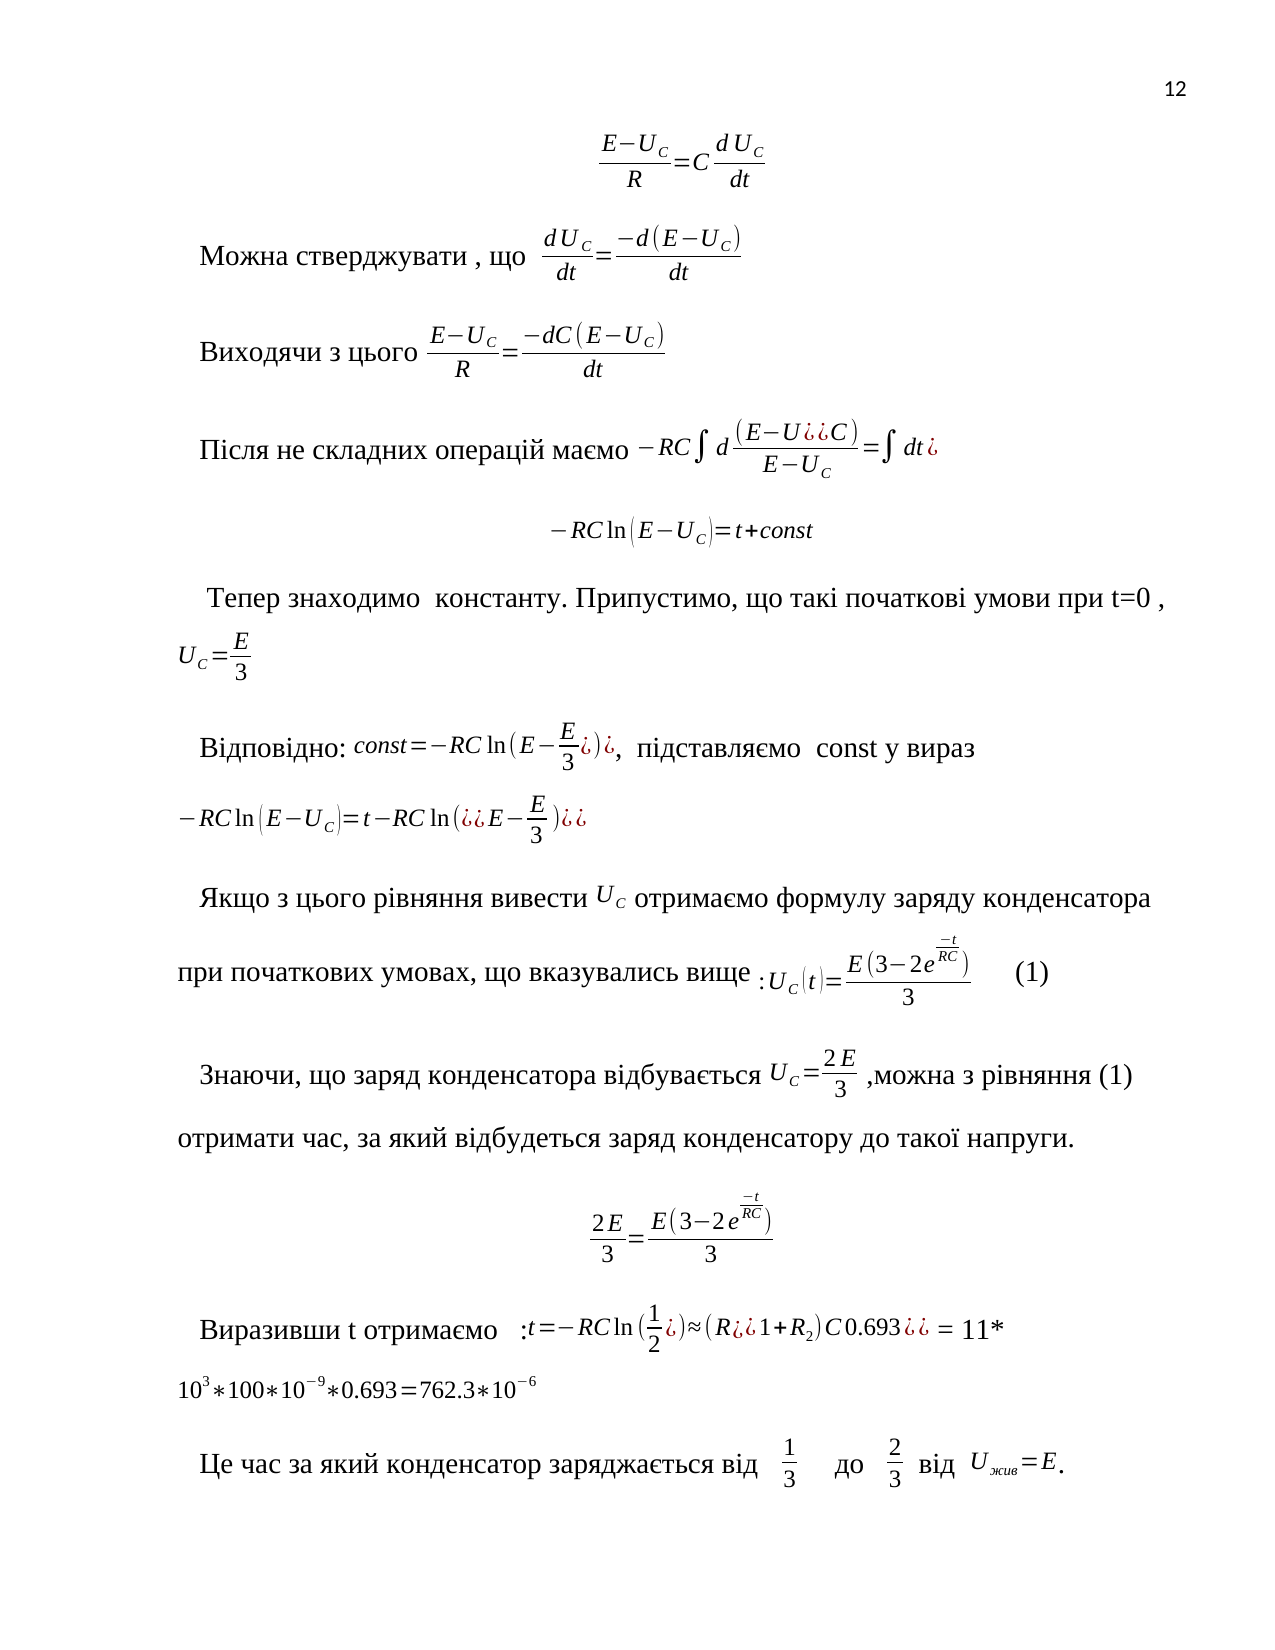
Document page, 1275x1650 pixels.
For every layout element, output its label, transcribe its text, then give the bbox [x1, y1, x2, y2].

text Виразивши t отримаємо : = 11* [177, 1299, 1186, 1403]
text Після не складних операцій маємо [177, 416, 1186, 481]
text Відповідно: , підставляємо const у вираз [177, 717, 1186, 849]
text Якщо з цього рівняння вивести отримаємо формулу заряду конденсатора при початкових умовах, що вказувались вище (1) [177, 880, 1186, 1011]
text Тепер знаходимо константу. Припустимо, що такі початкові умови при t=0 , [177, 580, 1186, 687]
text Виходячи з цього [177, 320, 1186, 383]
text Це час за який конденсатор заряджається від до від . [177, 1434, 1186, 1493]
text Можна стверджувати , що [177, 223, 1186, 286]
text Знаючи, що заряд конденсатора відбувається ,можна з рівняння (1) отримати час, за який відбудеться заряд конденсатору до такої напруги. [177, 1045, 1186, 1154]
